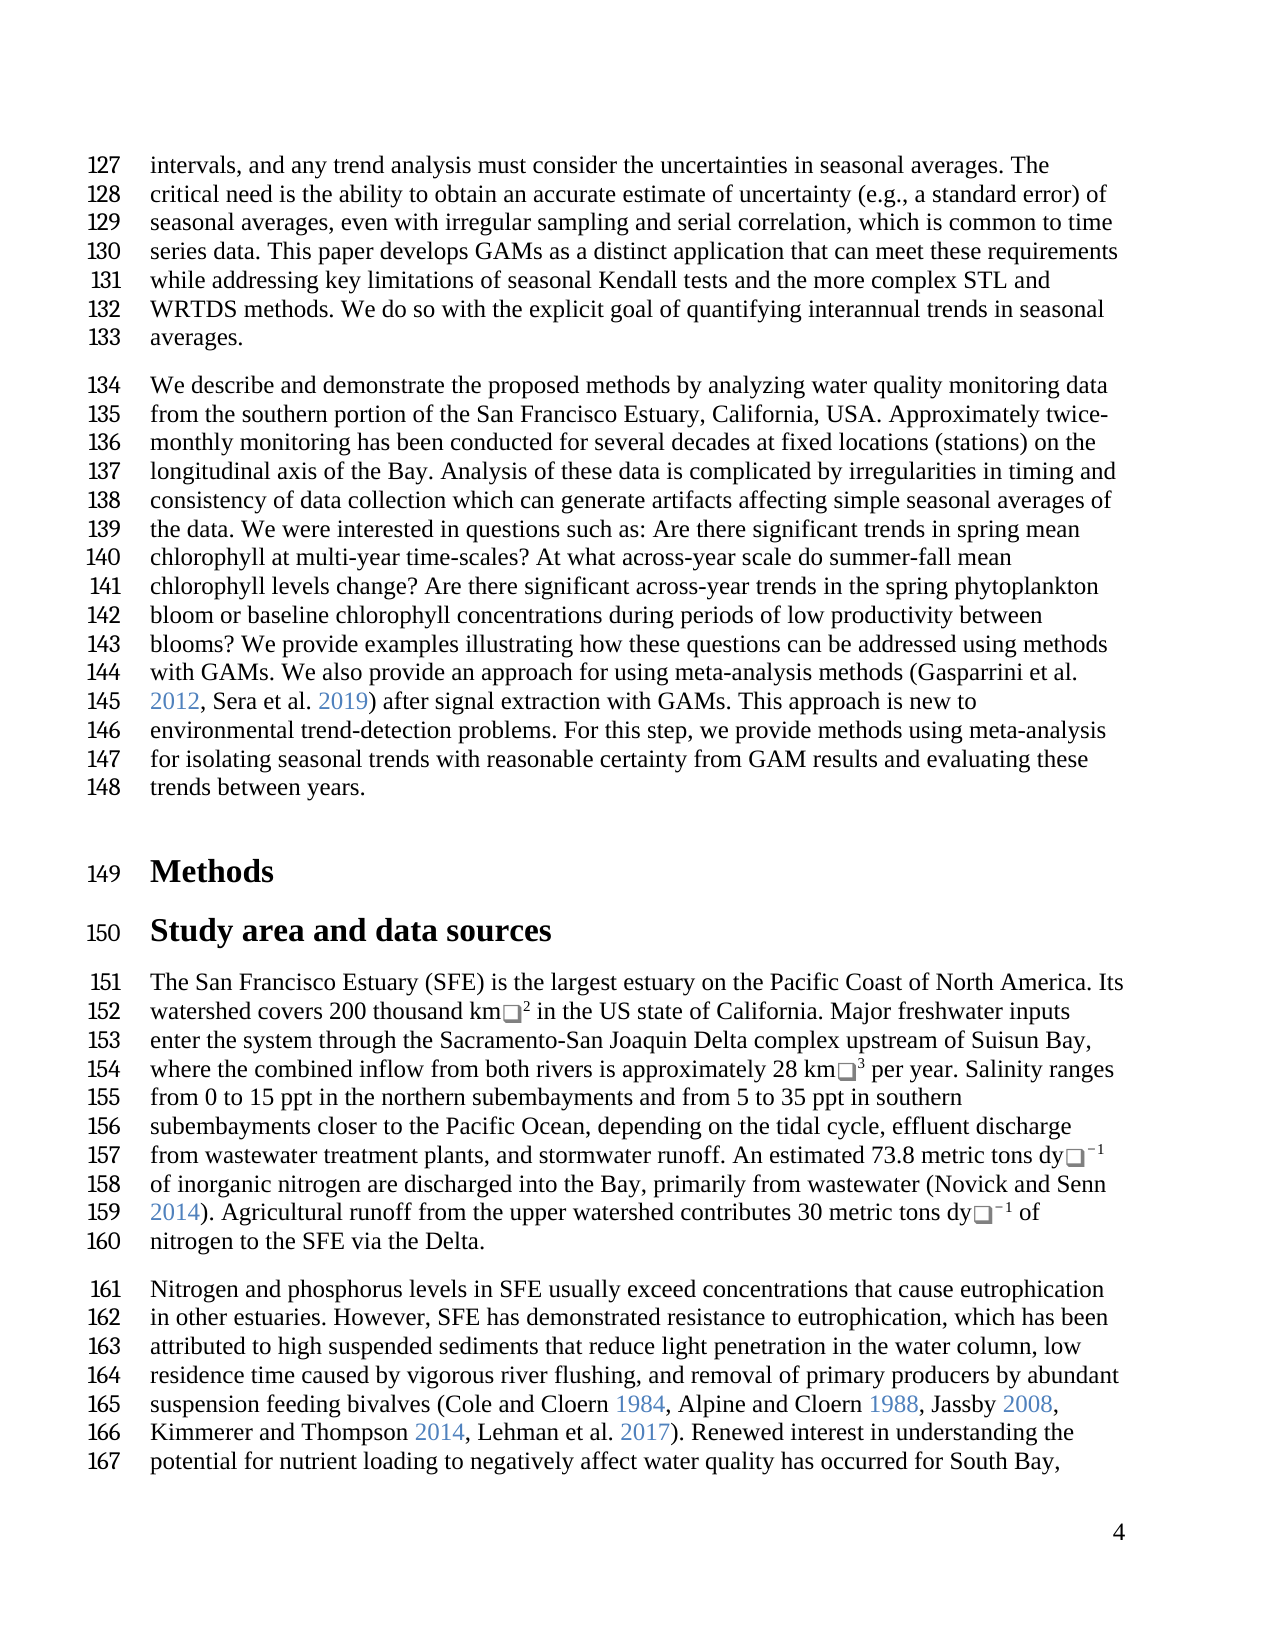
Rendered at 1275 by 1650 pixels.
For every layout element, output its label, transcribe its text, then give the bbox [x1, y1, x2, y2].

text We describe and demonstrate the proposed methods by analyzing water quality monitoring data from the southern portion of the San Francisco Estuary, California, USA. Approximately twice-monthly monitoring has been conducted for several decades at fixed locations (stations) on the longitudinal axis of the Bay. Analysis of these data is complicated by irregularities in timing and consistency of data collection which can generate artifacts affecting simple seasonal averages of the data. We were interested in questions such as: Are there significant trends in spring mean chlorophyll at multi-year time-scales? At what across-year scale do summer-fall mean chlorophyll levels change? Are there significant across-year trends in the spring phytoplankton bloom or baseline chlorophyll concentrations during periods of low productivity between blooms? We provide examples illustrating how these questions can be addressed using methods with GAMs. We also provide an approach for using meta-analysis methods (Gasparrini et al. 2012, Sera et al. 2019) after signal extraction with GAMs. This approach is new to environmental trend-detection problems. For this step, we provide methods using meta-analysis for isolating seasonal trends with reasonable certainty from GAM results and evaluating these trends between years. [150, 370, 1125, 801]
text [150, 150, 1125, 351]
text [150, 1274, 1125, 1475]
text The San Francisco Estuary (SFE) is the largest estuary on the Pacific Coast of North America. Its watershed covers 200 thousand km in the US state of California. Major freshwater inputs enter the system through the Sacramento-San Joaquin Delta complex upstream of Suisun Bay, where the combined inflow from both rivers is approximately 28 km per year. Salinity ranges from 0 to 15 ppt in the northern subembayments and from 5 to 35 ppt in southern subembayments closer to the Pacific Ocean, depending on the tidal cycle, effluent discharge from wastewater treatment plants, and stormwater runoff. An estimated 73.8 metric tons dy of inorganic nitrogen are discharged into the Bay, primarily from wastewater (Novick and Senn 2014). Agricultural runoff from the upper watershed contributes 30 metric tons dy of nitrogen to the SFE via the Delta. [150, 967, 1125, 1255]
subtitle Methods [150, 851, 1125, 889]
subtitle Study area and data sources [150, 910, 1125, 949]
